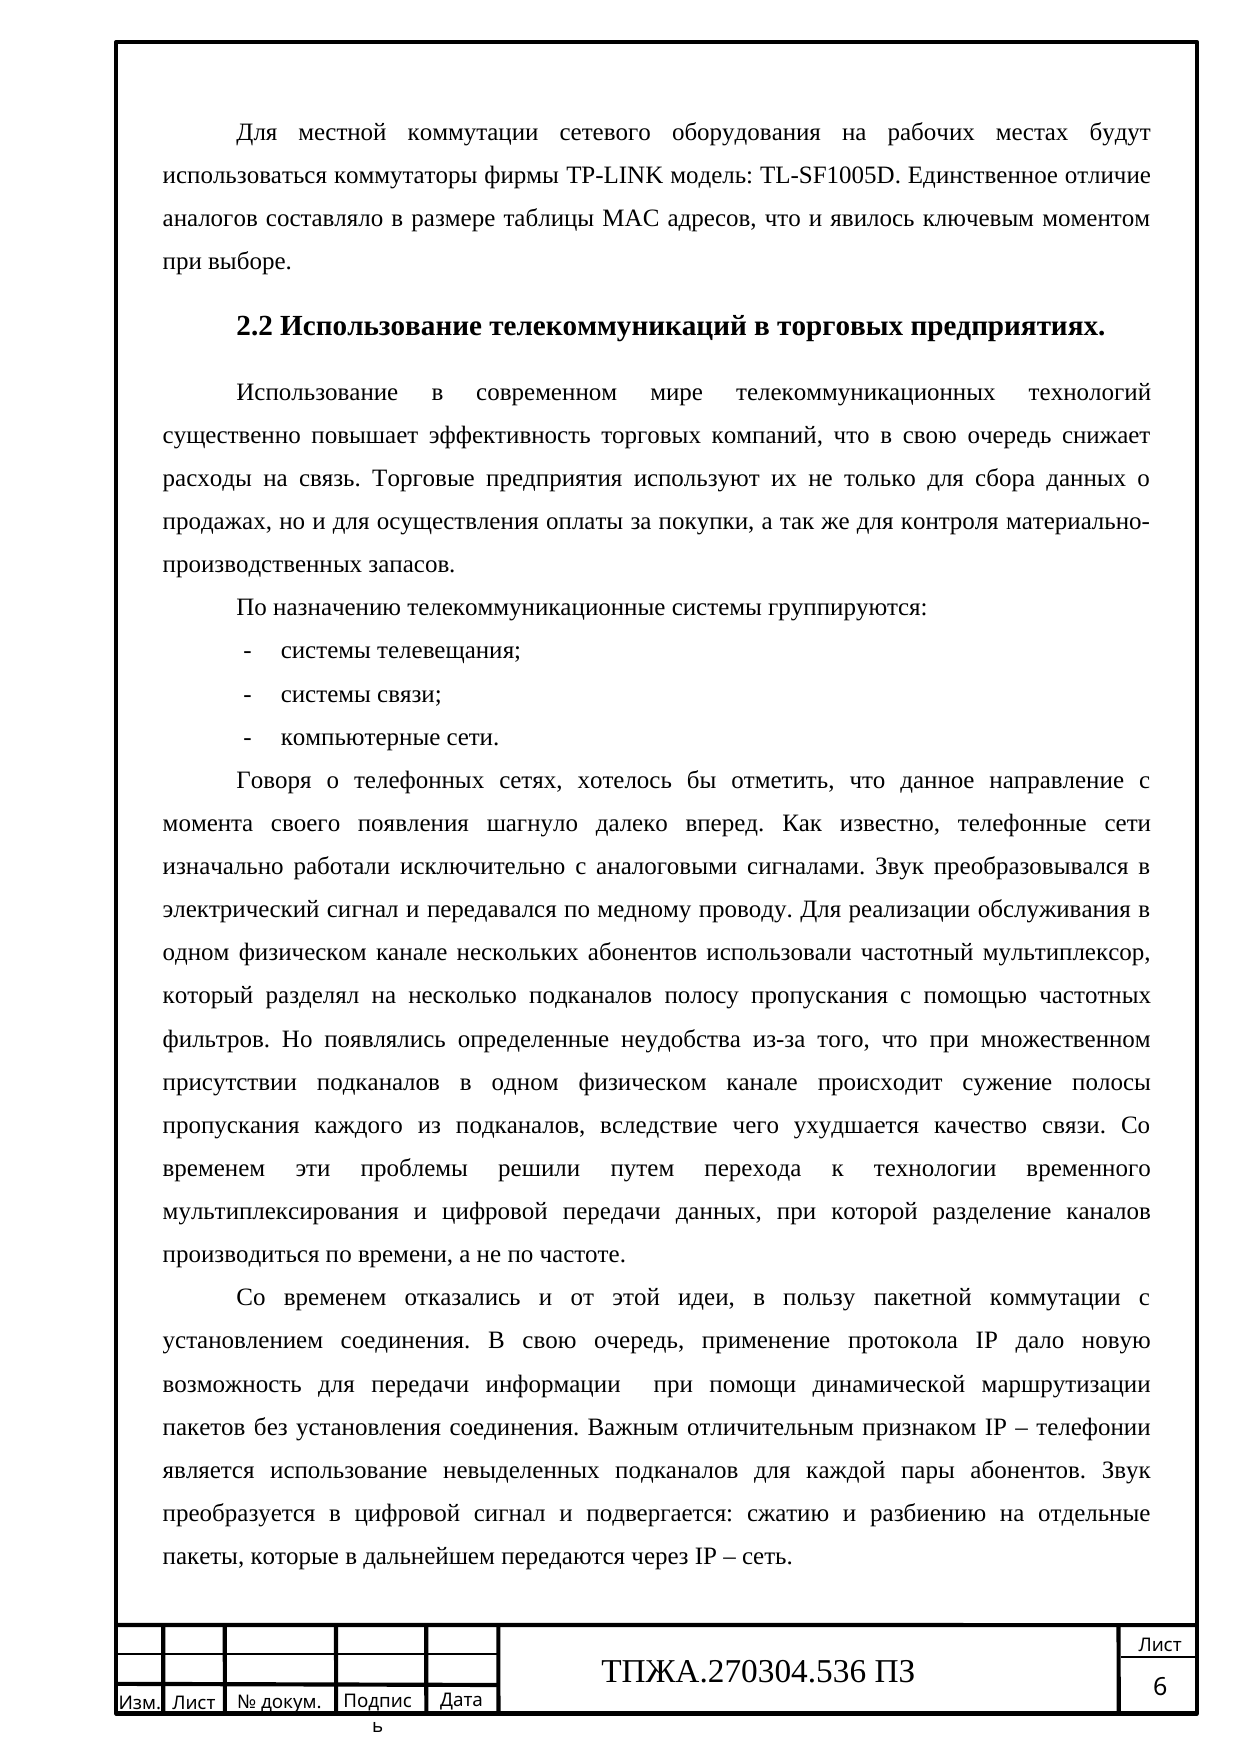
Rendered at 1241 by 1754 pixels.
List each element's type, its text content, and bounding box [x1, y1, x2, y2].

text Для местной коммутации сетевого оборудования на рабочих местах будут использоваться коммутаторы фирмы TP-LINK модель: TL-SF1005D. Единственное отличие аналогов составляло в размере таблицы МАС адресов, что и явилось ключевым моментом при выборе. [162, 117, 1152, 275]
list системы телевещания; [243, 636, 1152, 664]
text Использование в современном мире телекоммуникационных технологий существенно повышает эффективность торговых компаний, что в свою очередь снижает расходы на связь. Торговые предприятия используют их не только для сбора данных о продажах, но и для осуществления оплаты за покупки, а так же для контроля материально-производственных запасов. [162, 377, 1152, 578]
list системы связи; [243, 679, 1152, 707]
text По назначению телекоммуникационные системы группируются: [162, 592, 1152, 621]
text Говоря о телефонных сетях, хотелось бы отметить, что данное направление с момента своего появления шагнуло далеко вперед. Как известно, телефонные сети изначально работали исключительно с аналоговыми сигналами. Звук преобразовывался в электрический сигнал и передавался по медному проводу. Для реализации обслуживания в одном физическом канале нескольких абонентов использовали частотный мультиплексор, который разделял на несколько подканалов полосу пропускания с помощью частотных фильтров. Но появлялись определенные неудобства из-за того, что при множественном присутствии подканалов в одном физическом канале происходит сужение полосы пропускания каждого из подканалов, вследствие чего ухудшается качество связи. Со временем эти проблемы решили путем перехода к технологии временного мультиплексирования и цифровой передачи данных, при которой разделение каналов производиться по времени, а не по частоте. [162, 765, 1152, 1268]
text Со временем отказались и от этой идеи, в пользу пакетной коммутации с установлением соединения. В свою очередь, применение протокола IP дало новую возможность для передачи информации при помощи динамической маршрутизации пакетов без установления соединения. Важным отличительным признаком IP – телефонии является использование невыделенных подканалов для каждой пары абонентов. Звук преобразуется в цифровой сигнал и подвергается: сжатию и разбиению на отдельные пакеты, которые в дальнейшем передаются через IP – сеть. [162, 1282, 1152, 1570]
subtitle 2.2 Использование телекоммуникаций в торговых предприятиях. [162, 308, 1152, 341]
list компьютерные сети. [243, 722, 1152, 751]
